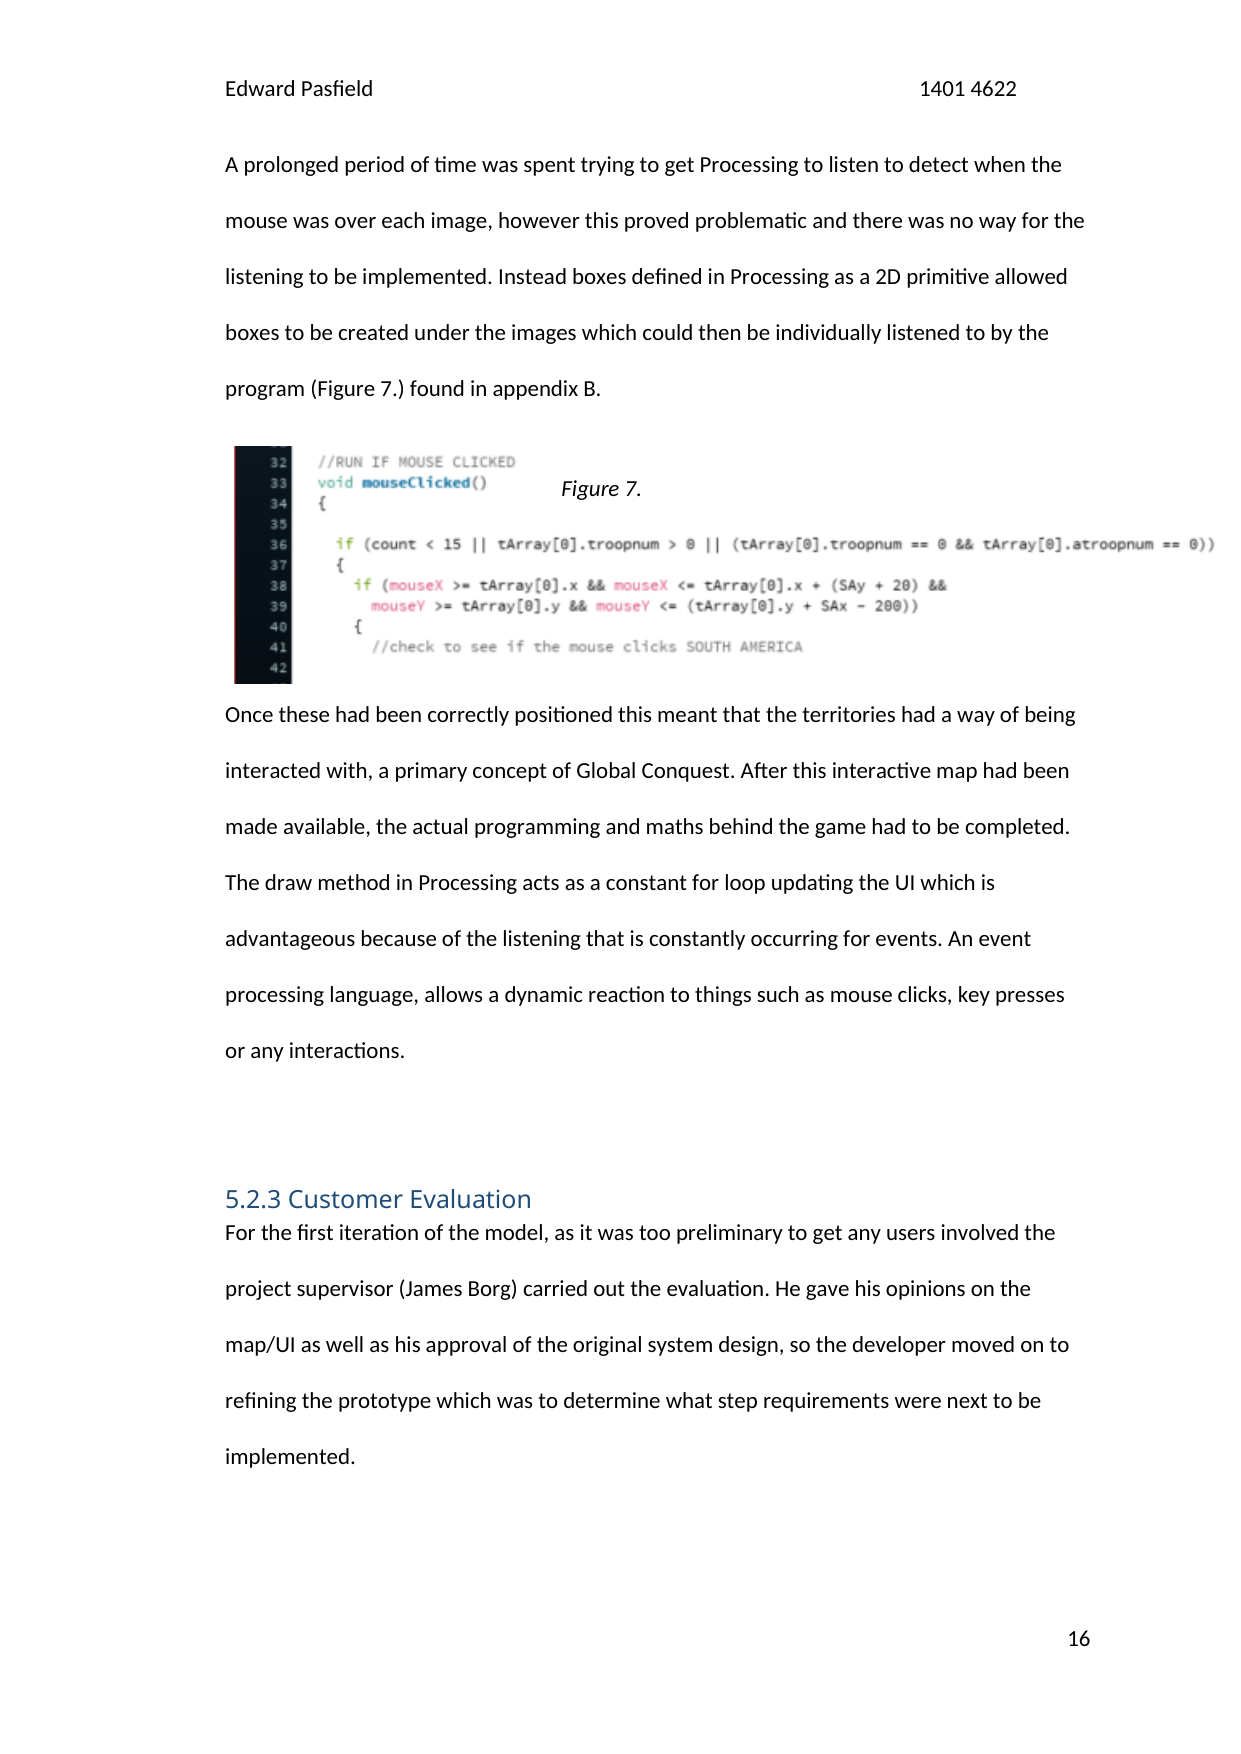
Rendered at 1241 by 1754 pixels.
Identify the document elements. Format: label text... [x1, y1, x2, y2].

text A prolonged period of time was spent trying to get Processing to listen to detect when the mouse was over each image, however this proved problematic and there was no way for the listening to be implemented. Instead boxes defined in Processing as a 2D primitive allowed boxes to be created under the images which could then be individually listened to by the program (Figure 7.) found in appendix B. [225, 150, 1090, 402]
text For the first iteration of the model, as it was too preliminary to get any users involved the project supervisor (James Borg) carried out the evaluation. He gave his opinions on the map/UI as well as his approval of the original system design, so the developer moved on to refining the prototype which was to determine what step requirements were next to be implemented. [225, 1218, 1090, 1470]
picture [234, 446, 1241, 684]
subtitle 5.2.3 Customer Evaluation [225, 1181, 1090, 1216]
text Once these had been correctly positioned this meant that the territories had a way of being interacted with, a primary concept of Global Conquest. After this interactive map had been made available, the actual programming and maths behind the game had to be completed. The draw method in Processing acts as a constant for loop updating the UI which is advantageous because of the listening that is constantly occurring for events. An event processing language, allows a dynamic reaction to things such as mouse clicks, key presses or any interactions. [225, 700, 1090, 1064]
